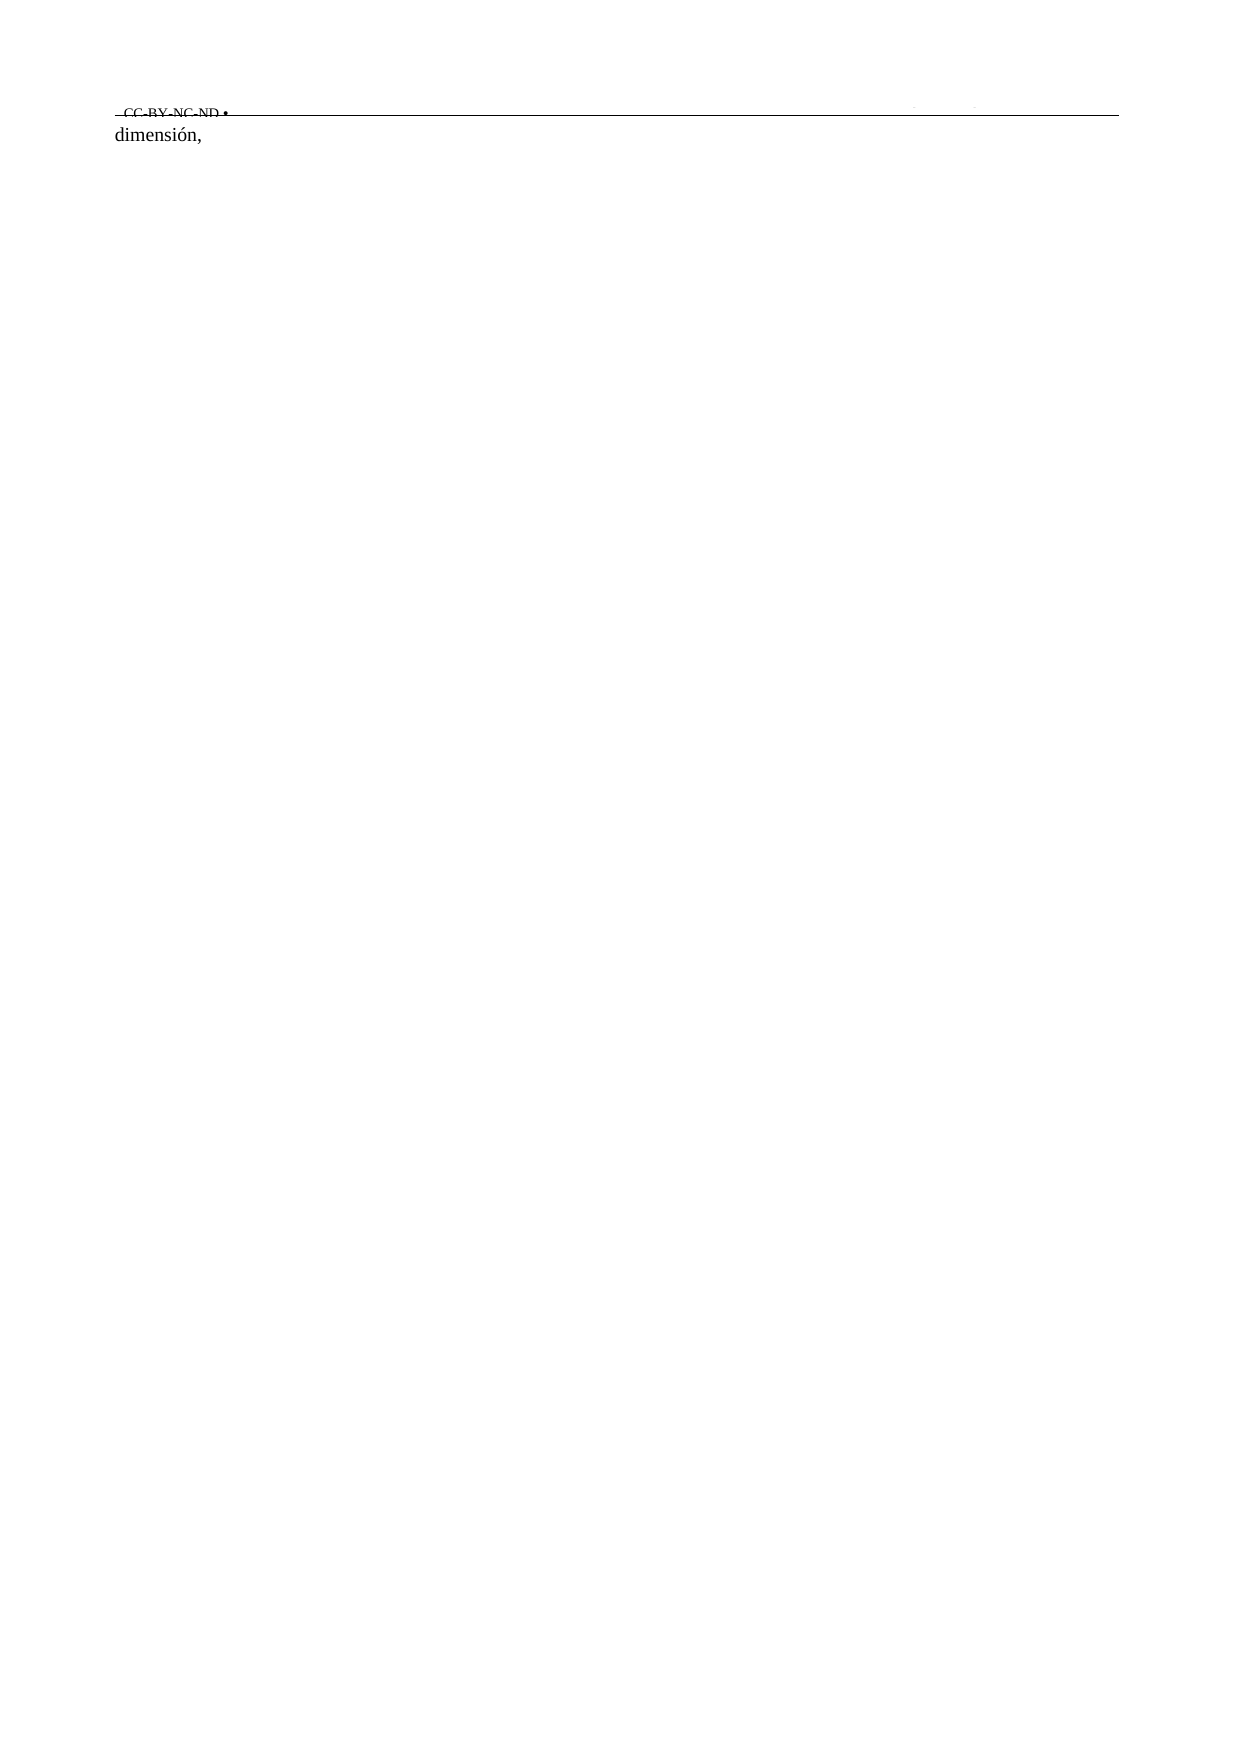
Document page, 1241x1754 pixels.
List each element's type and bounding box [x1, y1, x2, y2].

text [114, 123, 823, 146]
